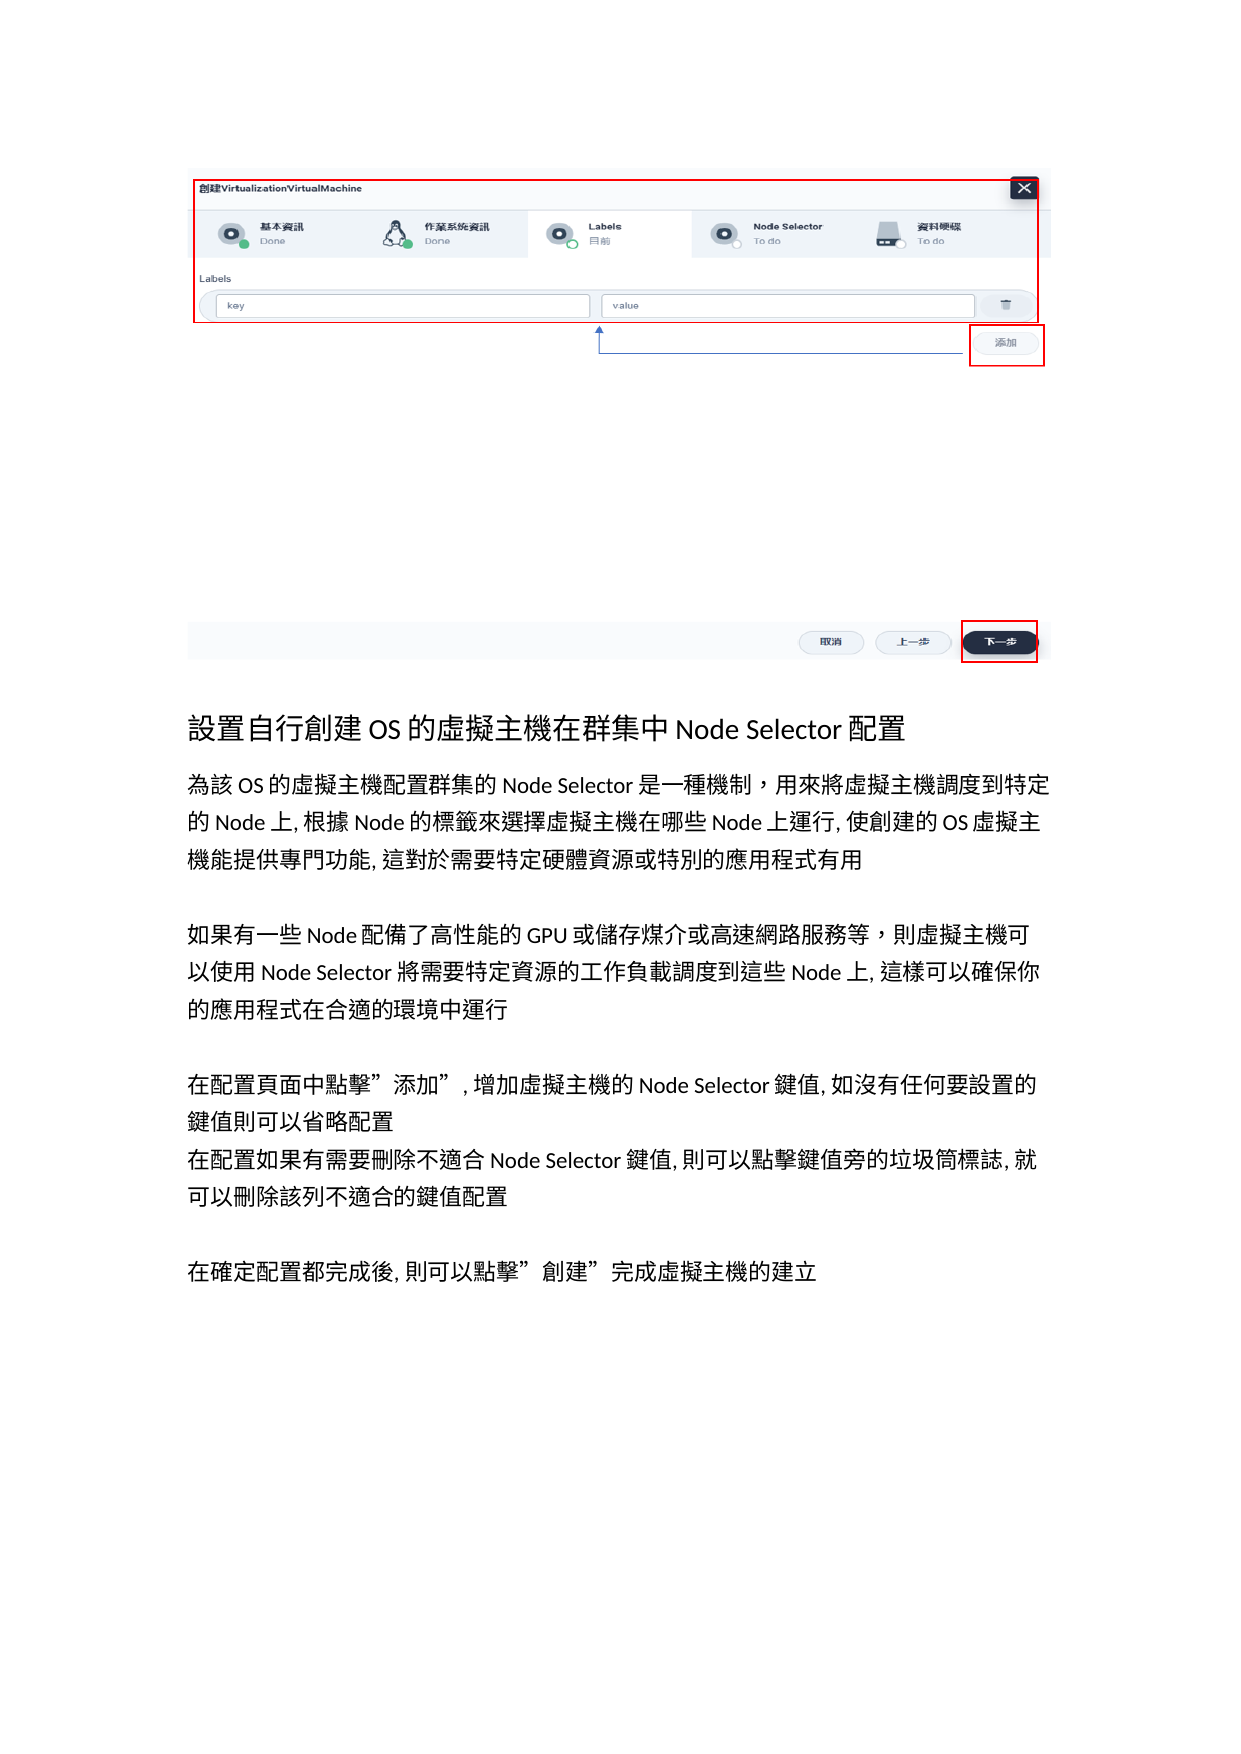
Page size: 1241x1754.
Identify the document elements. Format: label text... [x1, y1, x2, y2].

text 在配置頁面中點擊”添加”, 增加虛擬主機的Node Selector鍵值, 如沒有任何要設置的鍵值則可以省略配置 [187, 1064, 1053, 1139]
text 如果有一些Node配備了高性能的GPU或儲存煤介或高速網路服務等，則虛擬主機可以使用Node Selector將需要特定資源的工作負載調度到這些Node上, 這樣可以確保你的應用程式在合適的環境中運行 [187, 914, 1053, 1027]
picture [187, 164, 1053, 664]
text 在確定配置都完成後, 則可以點擊”創建”完成虛擬主機的建立 [187, 1252, 1053, 1289]
text 在配置如果有需要刪除不適合Node Selector鍵值, 則可以點擊鍵值旁的垃圾筒標誌, 就可以刪除該列不適合的鍵值配置 [187, 1139, 1053, 1214]
text 為該OS的虛擬主機配置群集的Node Selector是一種機制，用來將虛擬主機調度到特定的Node上, 根據Node的標籤來選擇虛擬主機在哪些Node上運行, 使創建的OS虛擬主機能提供專門功能, 這對於需要特定硬體資源或特別的應用程式有用 [187, 764, 1053, 877]
text 設置自行創建OS的虛擬主機在群集中Node Selector配置 [187, 689, 1053, 764]
